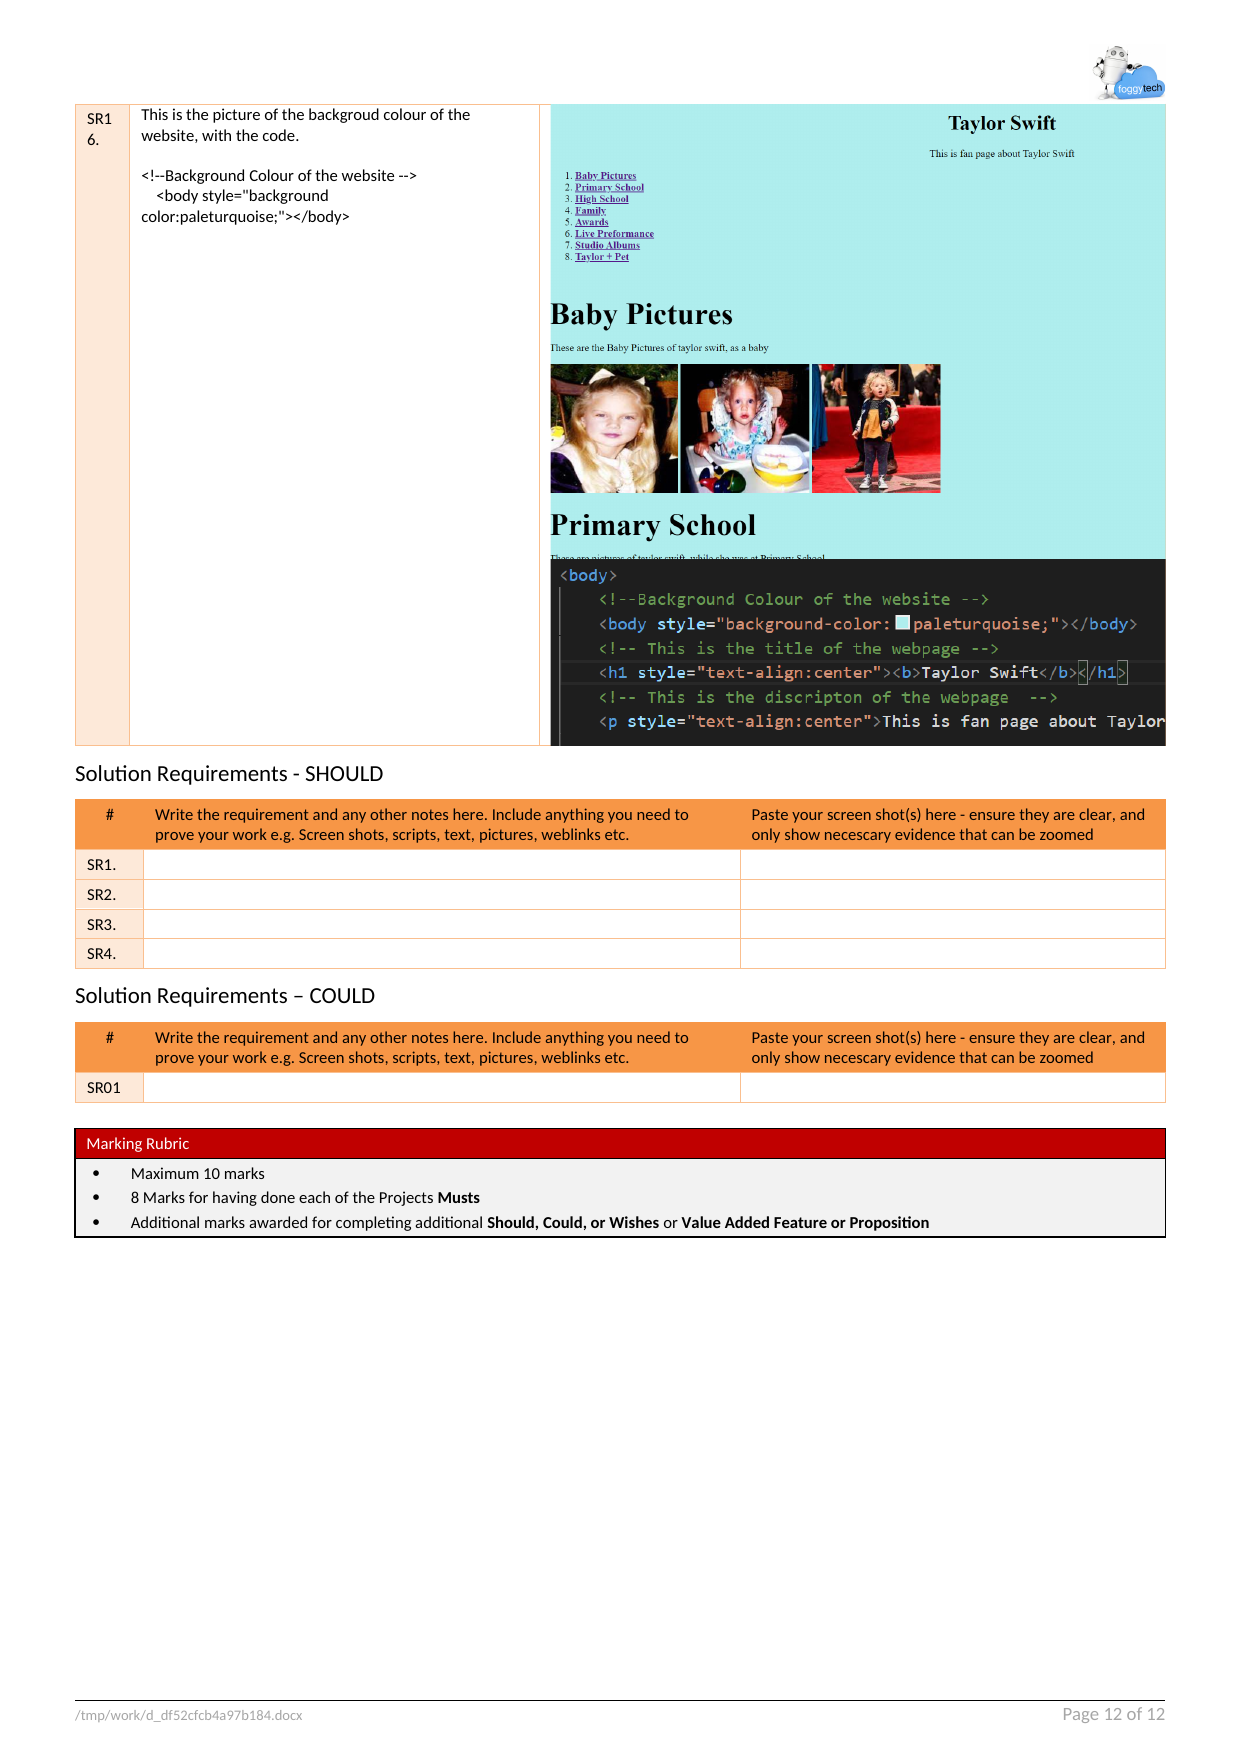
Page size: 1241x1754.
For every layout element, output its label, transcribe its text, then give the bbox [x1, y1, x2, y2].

table_cell This is the picture of the backgroud colour of the website, with the code. <!--Background Colour of the website --> <body style="background color:paleturquoise;"></body> [130, 105, 539, 745]
table_cell [741, 1073, 1165, 1102]
table_cell Maximum 10 marks 8 Marks for having done each of the Projects Musts Additional marks awarded for completing additional Should, Could, or Wishes or Value Added Feature or Proposition [76, 1159, 1165, 1236]
table_cell [144, 910, 740, 938]
table_cell [741, 910, 1165, 938]
table_cell SR2. [76, 880, 143, 908]
table_cell SR16. [76, 105, 129, 745]
table_cell SR3. [76, 910, 143, 938]
table_cell SR01 [76, 1073, 143, 1102]
table_header Write the requirement and any other notes here. Include anything you need to prove your work e.g. Screen shots, scripts, text, pictures, weblinks etc. [144, 800, 740, 849]
table_cell [741, 880, 1165, 908]
subtitle Solution Requirements – COULD [75, 981, 1165, 1009]
table_cell SR4. [76, 939, 143, 968]
table_cell [144, 880, 740, 908]
table_header Marking Rubric [76, 1129, 1165, 1158]
table_cell [144, 1073, 740, 1102]
table_cell [144, 850, 740, 879]
subtitle Solution Requirements - SHOULD [75, 759, 1165, 787]
picture [550, 104, 1166, 746]
table_cell [741, 939, 1165, 968]
table_header # [76, 1023, 143, 1072]
table_cell SR1. [76, 850, 143, 879]
table_header # [76, 800, 143, 849]
table_cell [144, 939, 740, 968]
table_header Paste your screen shot(s) here - ensure they are clear, and only show necescary evidence that can be zoomed [741, 1023, 1165, 1072]
table_cell [540, 105, 550, 745]
picture [1089, 44, 1166, 101]
table_header Paste your screen shot(s) here - ensure they are clear, and only show necescary evidence that can be zoomed [741, 800, 1165, 849]
table_header Write the requirement and any other notes here. Include anything you need to prove your work e.g. Screen shots, scripts, text, pictures, weblinks etc. [144, 1023, 740, 1072]
table_cell [741, 850, 1165, 879]
